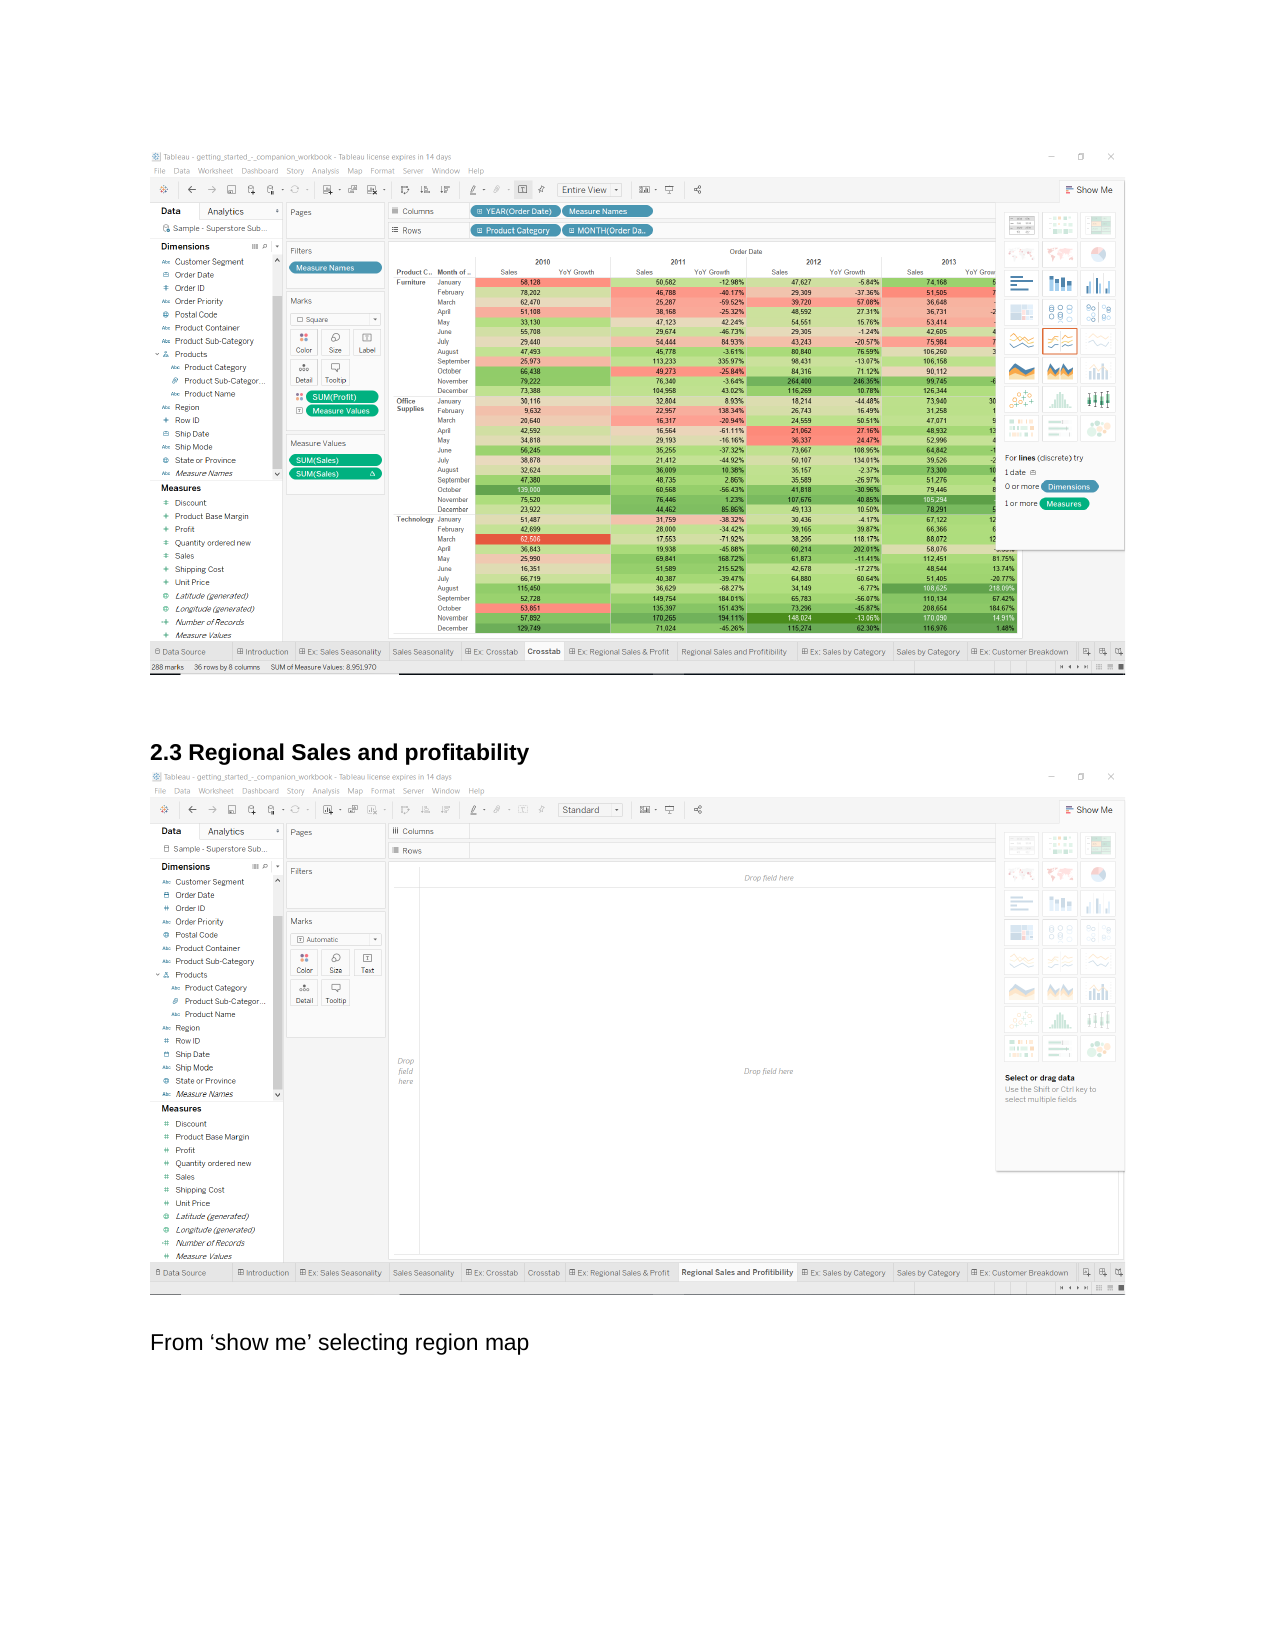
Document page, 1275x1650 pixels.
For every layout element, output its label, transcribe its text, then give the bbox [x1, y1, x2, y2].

text From ‘show me’ selecting region map [150, 1328, 1125, 1355]
text 2.3 Regional Sales and profitability [150, 739, 1125, 766]
picture [150, 769, 1125, 1295]
picture [150, 150, 1125, 675]
